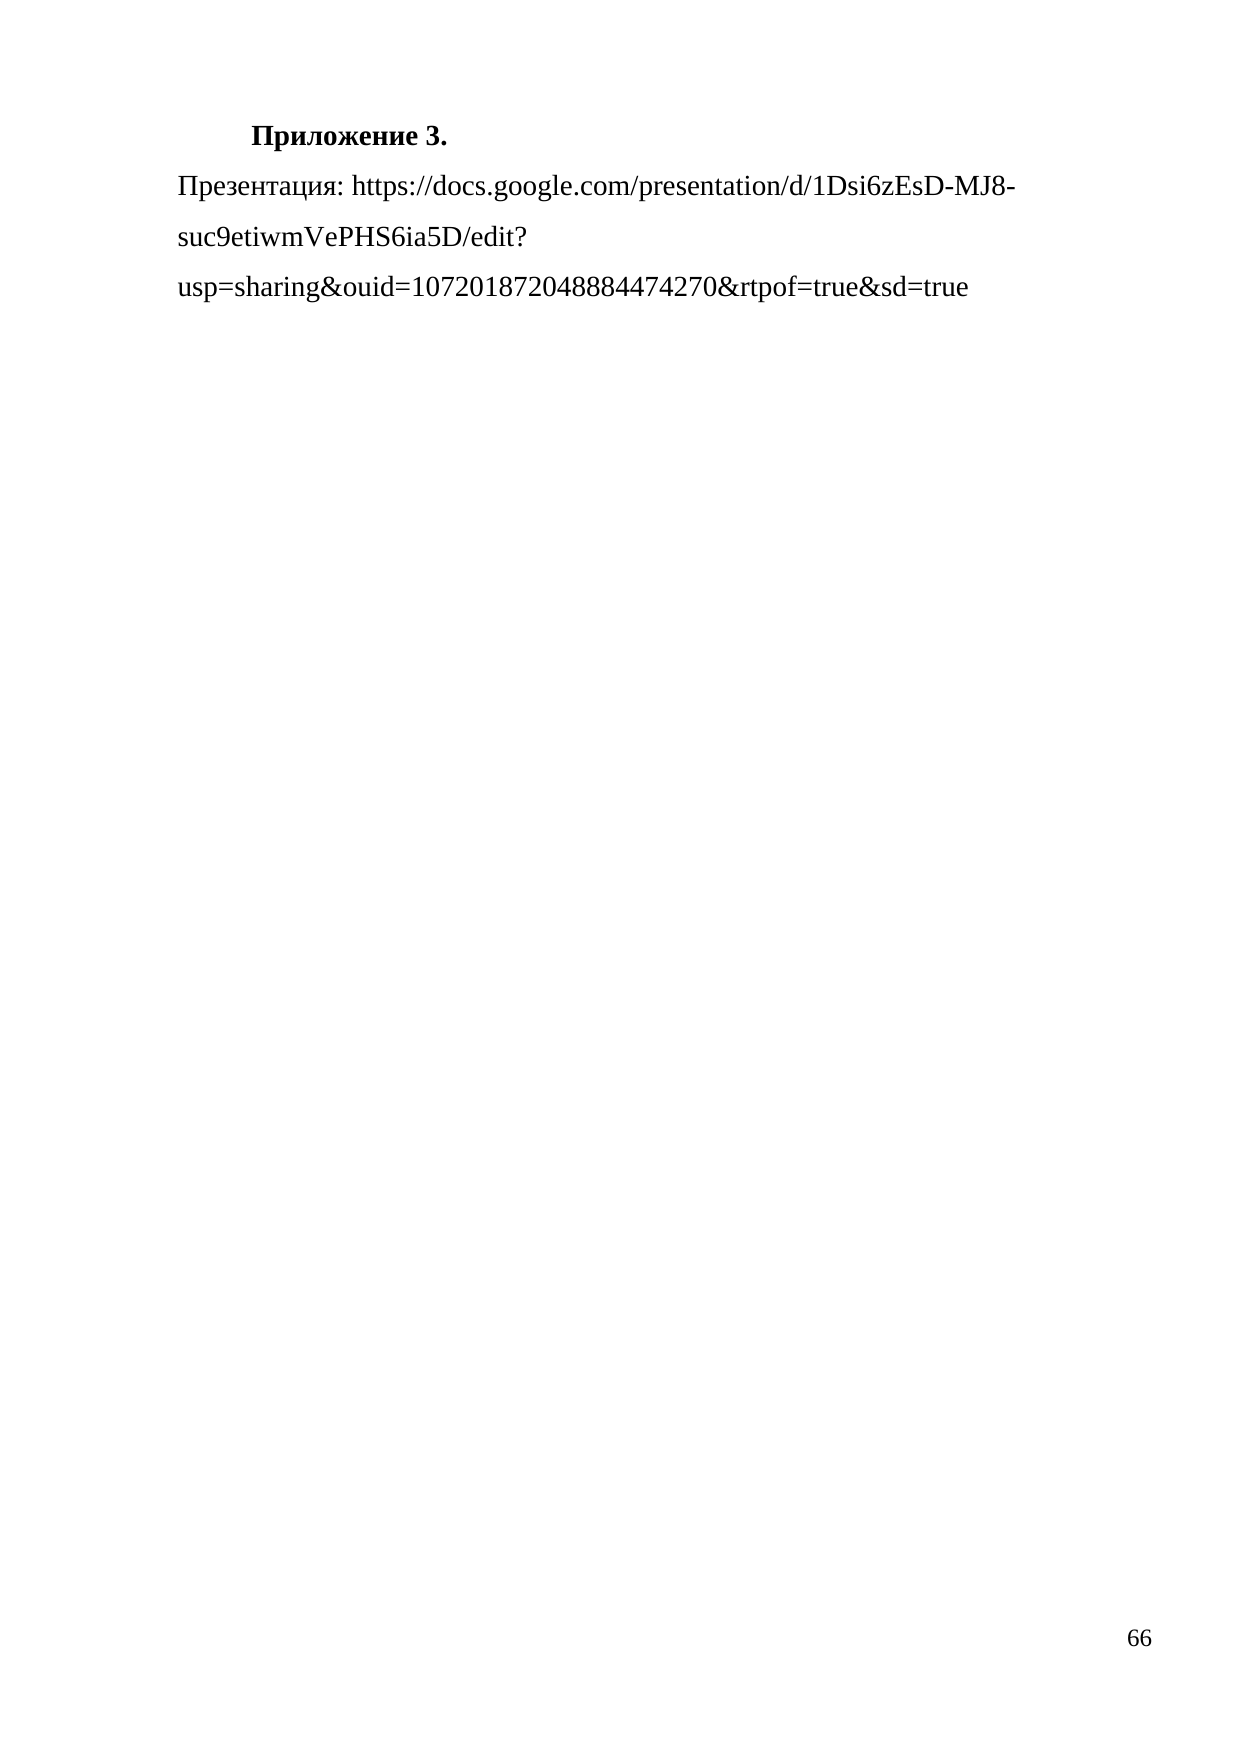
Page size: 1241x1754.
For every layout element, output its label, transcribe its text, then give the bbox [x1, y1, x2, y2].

text Презентация: https://docs.google.com/presentation/d/1Dsi6zEsD-MJ8-suc9etiwmVePHS6ia5D/edit?usp=sharing&ouid=107201872048884474270&rtpof=true&sd=true [177, 168, 1152, 303]
text Приложение 3. [177, 118, 1152, 152]
